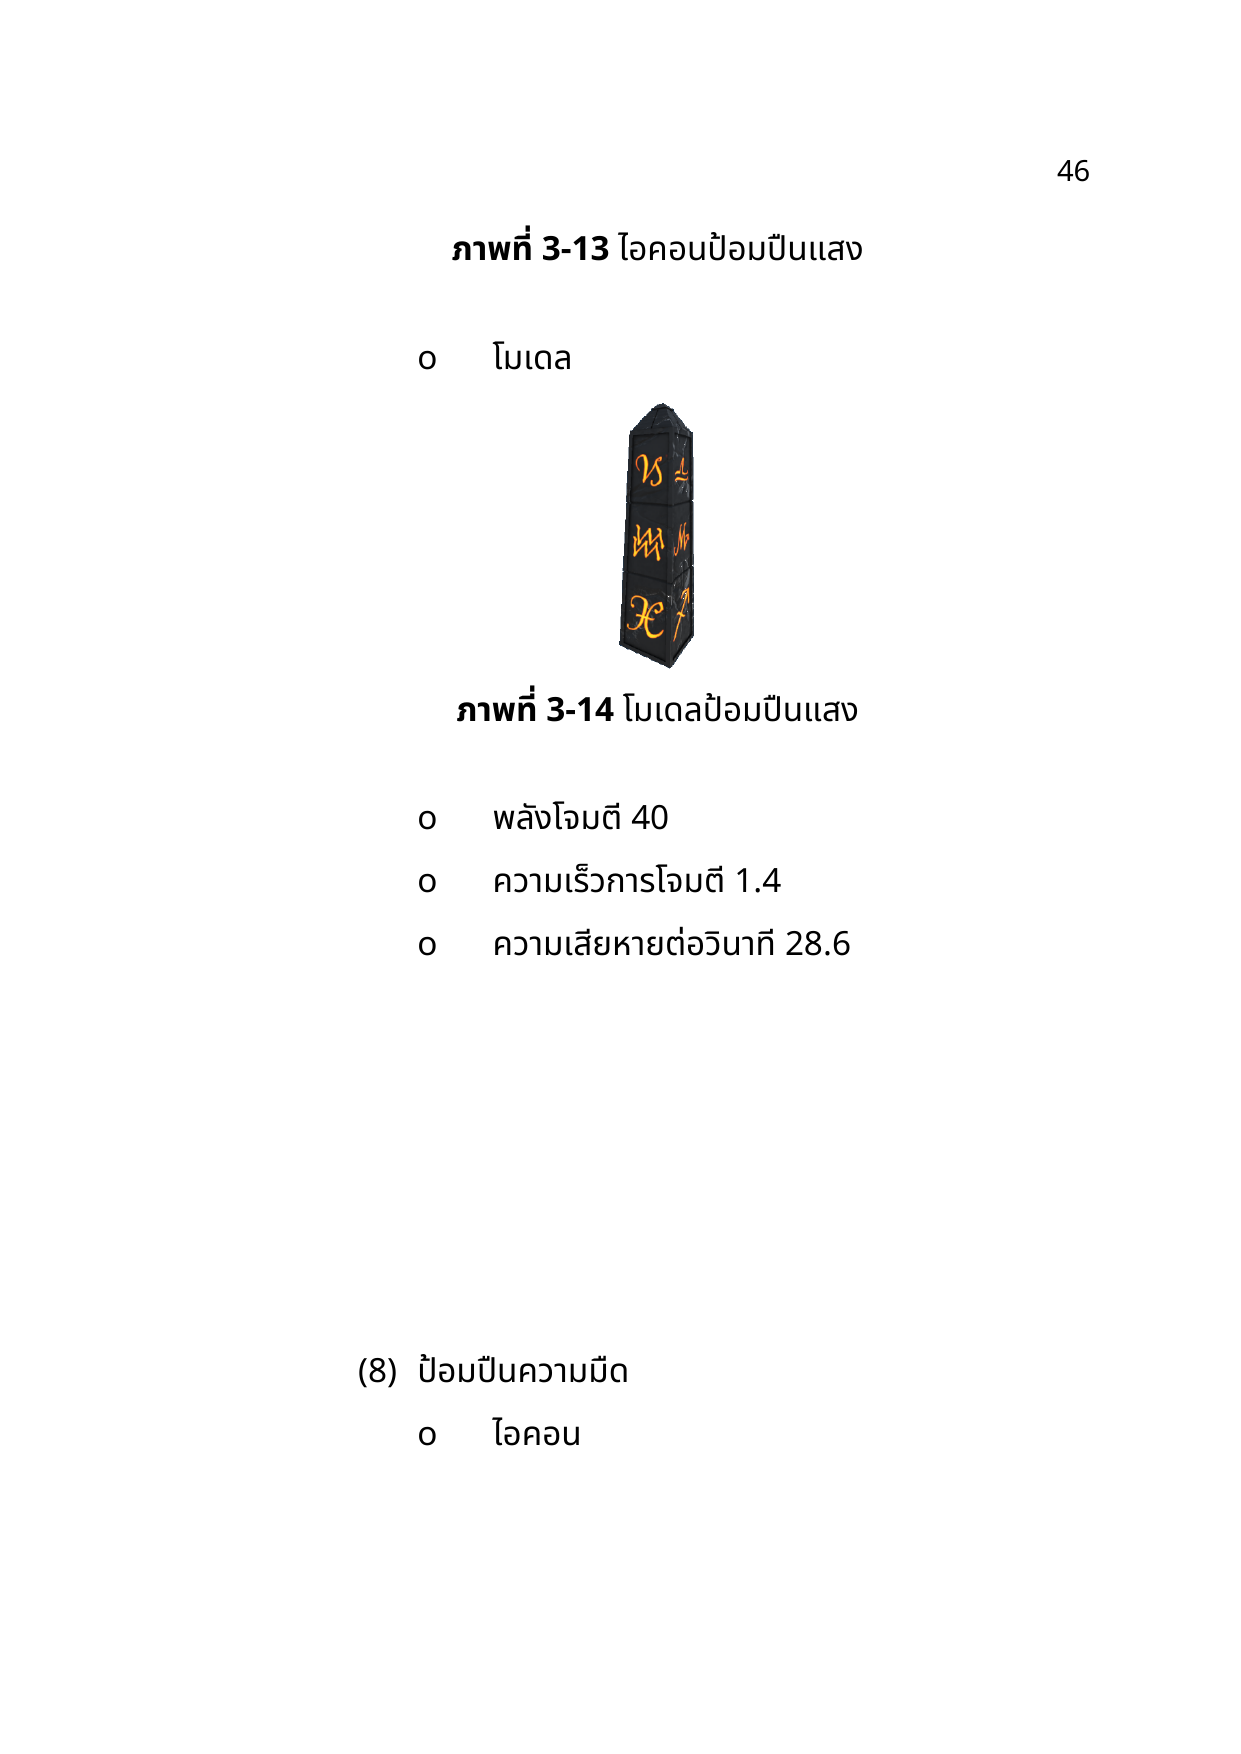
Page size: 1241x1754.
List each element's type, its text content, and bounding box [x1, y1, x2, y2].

list ความเร็วการโจมตี 1.4 [417, 857, 1090, 908]
list โมเดล [417, 333, 1090, 384]
text (8) ป้อมปืนความมืด [225, 1347, 1090, 1397]
text ภาพที่ 3-14 โมเดลป้อมปืนแสง [225, 685, 1090, 736]
list พลังโจมตี 40 [417, 794, 1090, 844]
picture [495, 396, 820, 673]
text ภาพที่ 3-13 ไอคอนป้อมปืนแสง [225, 225, 1090, 276]
list ความเสียหายต่อวินาที 28.6 [417, 920, 1090, 971]
list ไอคอน [417, 1410, 1090, 1460]
